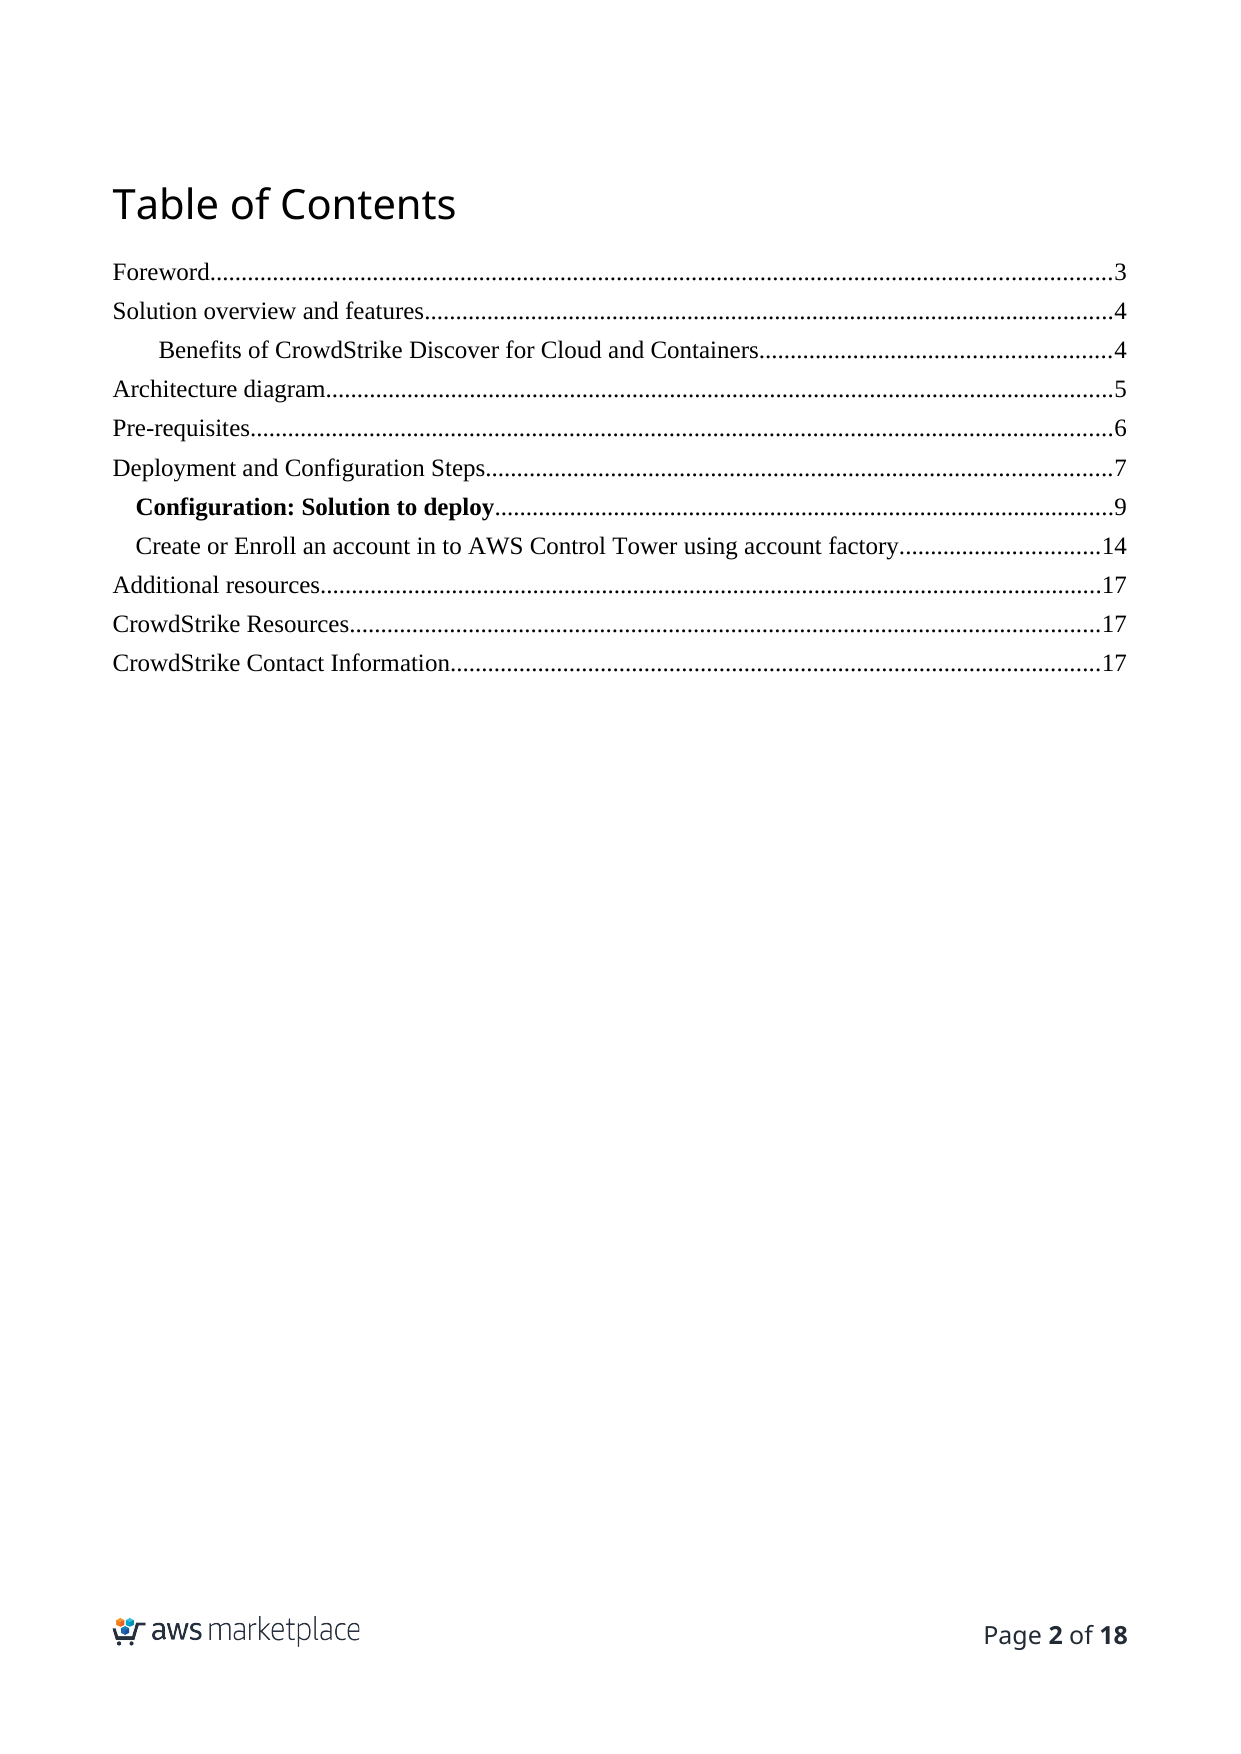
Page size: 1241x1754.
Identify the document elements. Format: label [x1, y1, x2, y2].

picture [112, 1616, 360, 1647]
